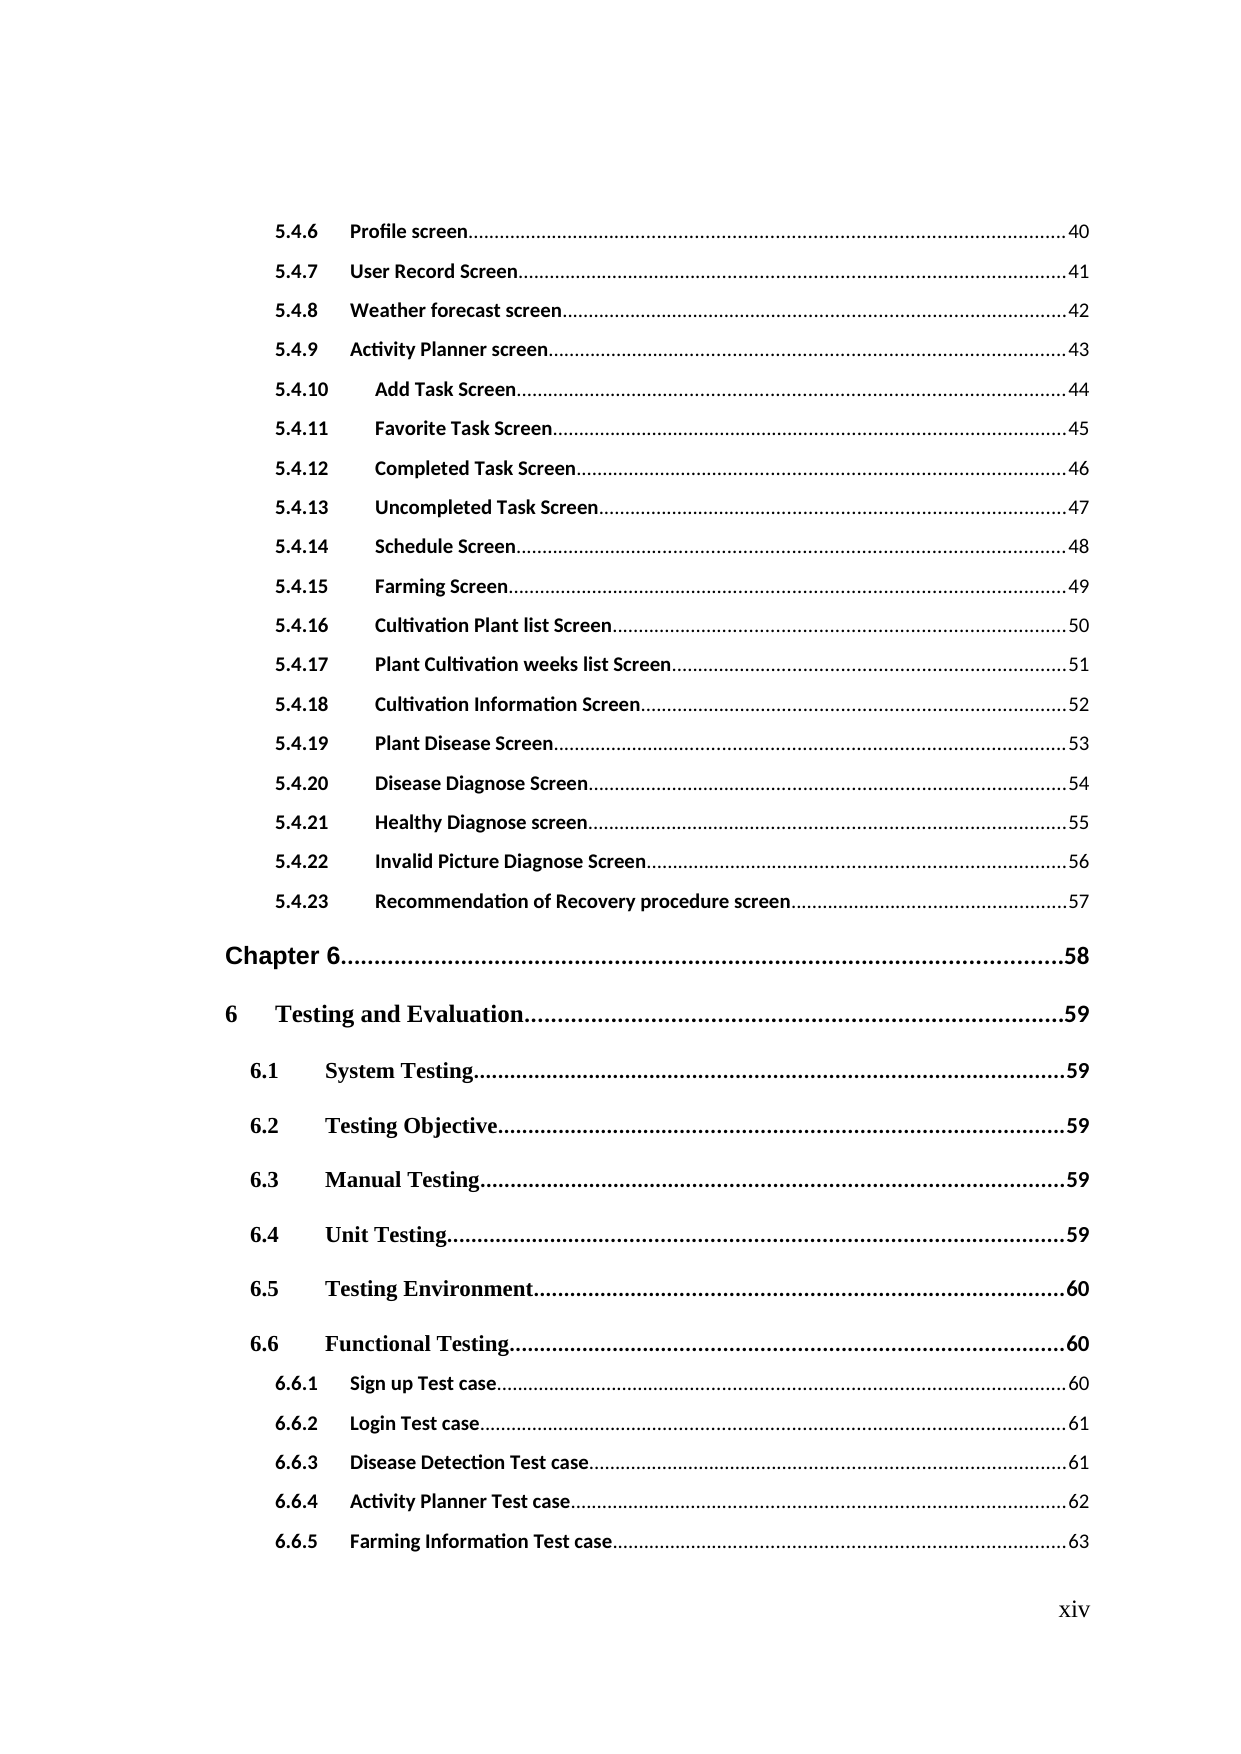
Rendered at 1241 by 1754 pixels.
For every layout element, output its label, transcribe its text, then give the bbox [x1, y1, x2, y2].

text 6 Testing and Evaluation 59 [225, 998, 1090, 1028]
text 6.5 Testing Environment 60 [250, 1274, 1090, 1302]
text 6.1 System Testing 59 [250, 1056, 1090, 1084]
text 6.6.3 Disease Detection Test case 61 [275, 1449, 1090, 1475]
text 6.6.2 Login Test case 61 [275, 1410, 1090, 1435]
text 5.4.6 Profile screen 40 [275, 218, 1090, 244]
text 5.4.17 Plant Cultivation weeks list Screen 51 [275, 652, 1090, 677]
text 5.4.16 Cultivation Plant list Screen 50 [275, 612, 1090, 638]
text 6.4 Unit Testing 59 [250, 1220, 1090, 1248]
text Chapter 6 58 [225, 940, 1090, 970]
text 5.4.20 Disease Diagnose Screen 54 [275, 770, 1090, 795]
text 5.4.18 Cultivation Information Screen 52 [275, 691, 1090, 716]
text 5.4.15 Farming Screen 49 [275, 573, 1090, 598]
text 5.4.13 Uncompleted Task Screen 47 [275, 494, 1090, 519]
text 6.6 Functional Testing 60 [250, 1329, 1090, 1357]
text 5.4.12 Completed Task Screen 46 [275, 455, 1090, 480]
text 5.4.19 Plant Disease Screen 53 [275, 730, 1090, 756]
text 6.3 Manual Testing 59 [250, 1165, 1090, 1193]
text 5.4.9 Activity Planner screen 43 [275, 337, 1090, 362]
text 5.4.7 User Record Screen 41 [275, 258, 1090, 283]
text 5.4.14 Schedule Screen 48 [275, 533, 1090, 559]
text 5.4.10 Add Task Screen 44 [275, 376, 1090, 401]
text 5.4.21 Healthy Diagnose screen 55 [275, 809, 1090, 834]
text 6.6.5 Farming Information Test case 63 [275, 1528, 1090, 1553]
text 5.4.11 Favorite Task Screen 45 [275, 415, 1090, 441]
text 6.6.1 Sign up Test case 60 [275, 1371, 1090, 1396]
text 5.4.8 Weather forecast screen 42 [275, 297, 1090, 323]
text 6.2 Testing Objective 59 [250, 1111, 1090, 1139]
text 5.4.23 Recommendation of Recovery procedure screen 57 [275, 888, 1090, 913]
text 6.6.4 Activity Planner Test case 62 [275, 1489, 1090, 1514]
text 5.4.22 Invalid Picture Diagnose Screen 56 [275, 848, 1090, 874]
